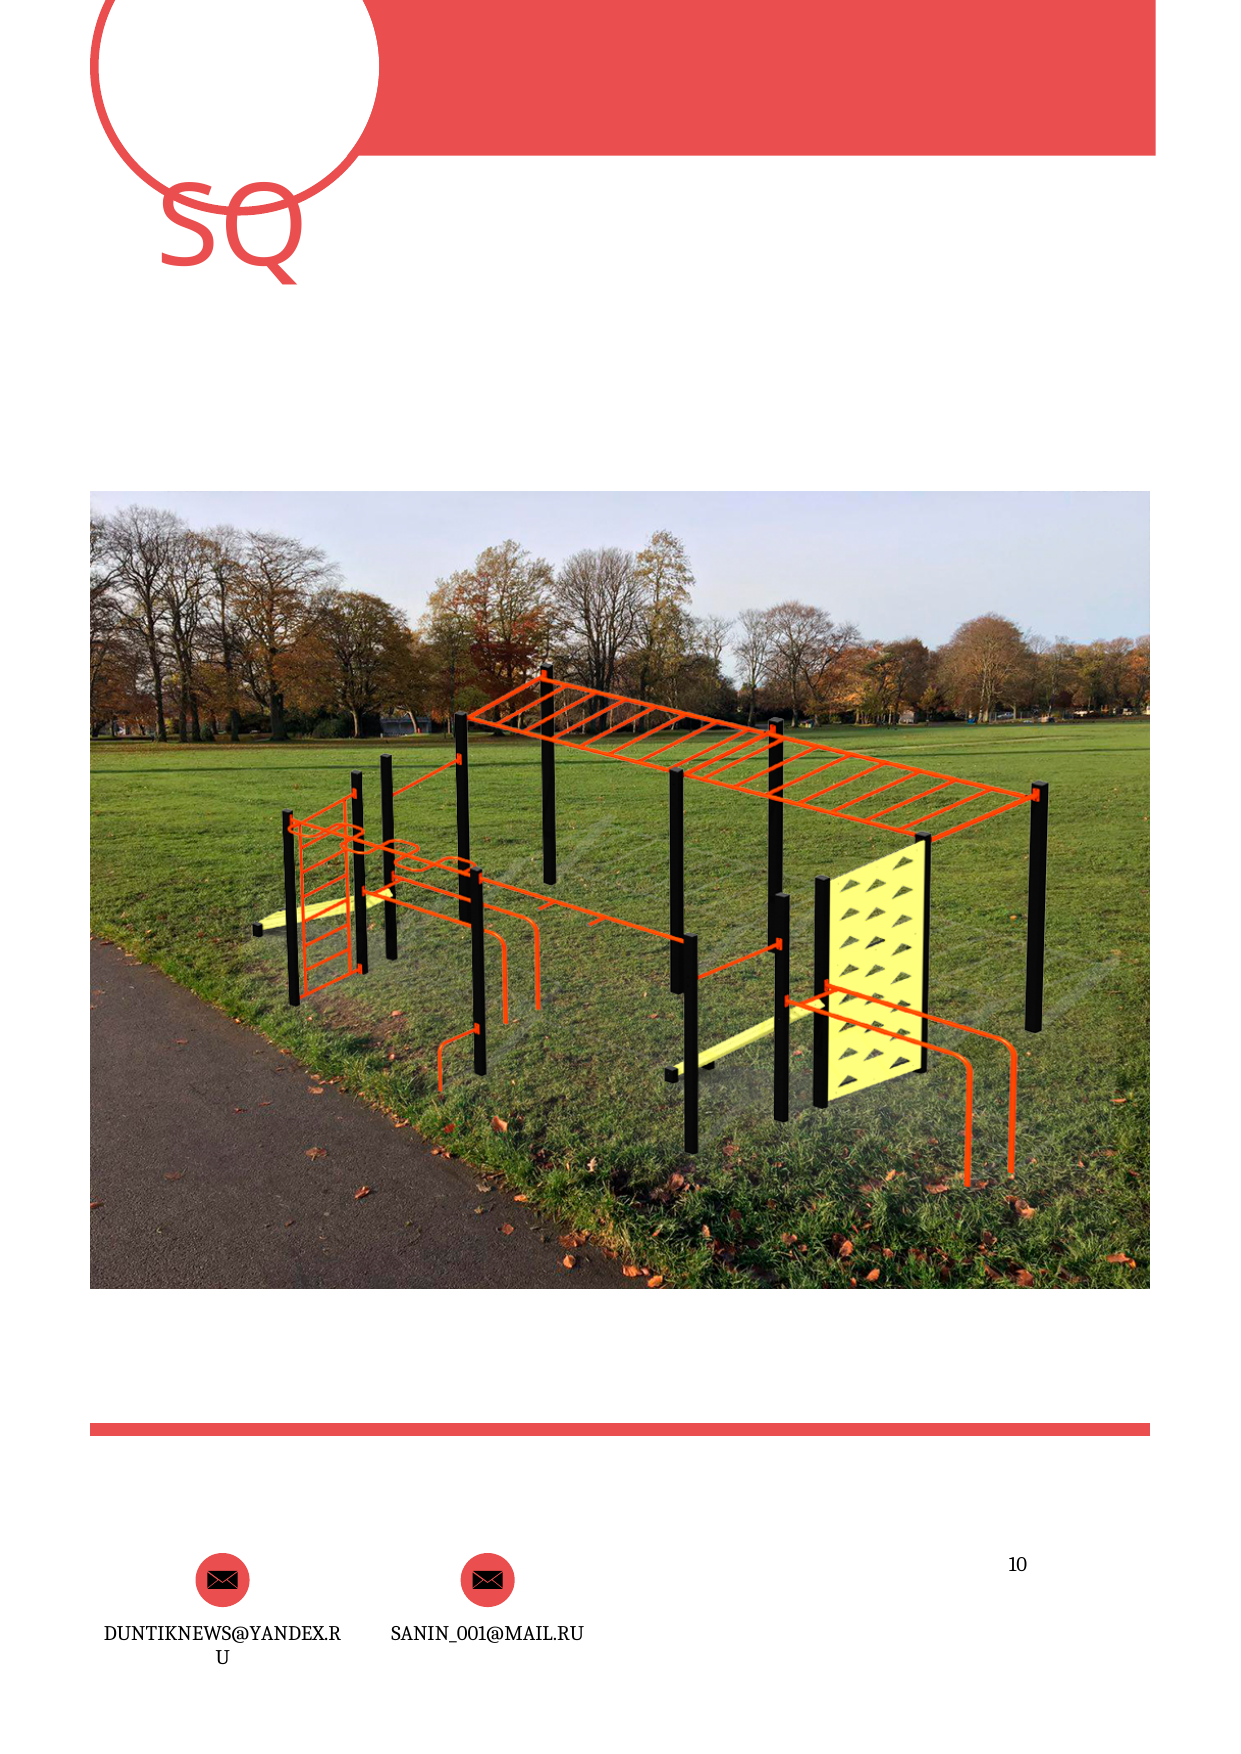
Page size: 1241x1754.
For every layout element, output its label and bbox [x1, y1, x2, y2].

picture [90, 491, 1150, 1289]
